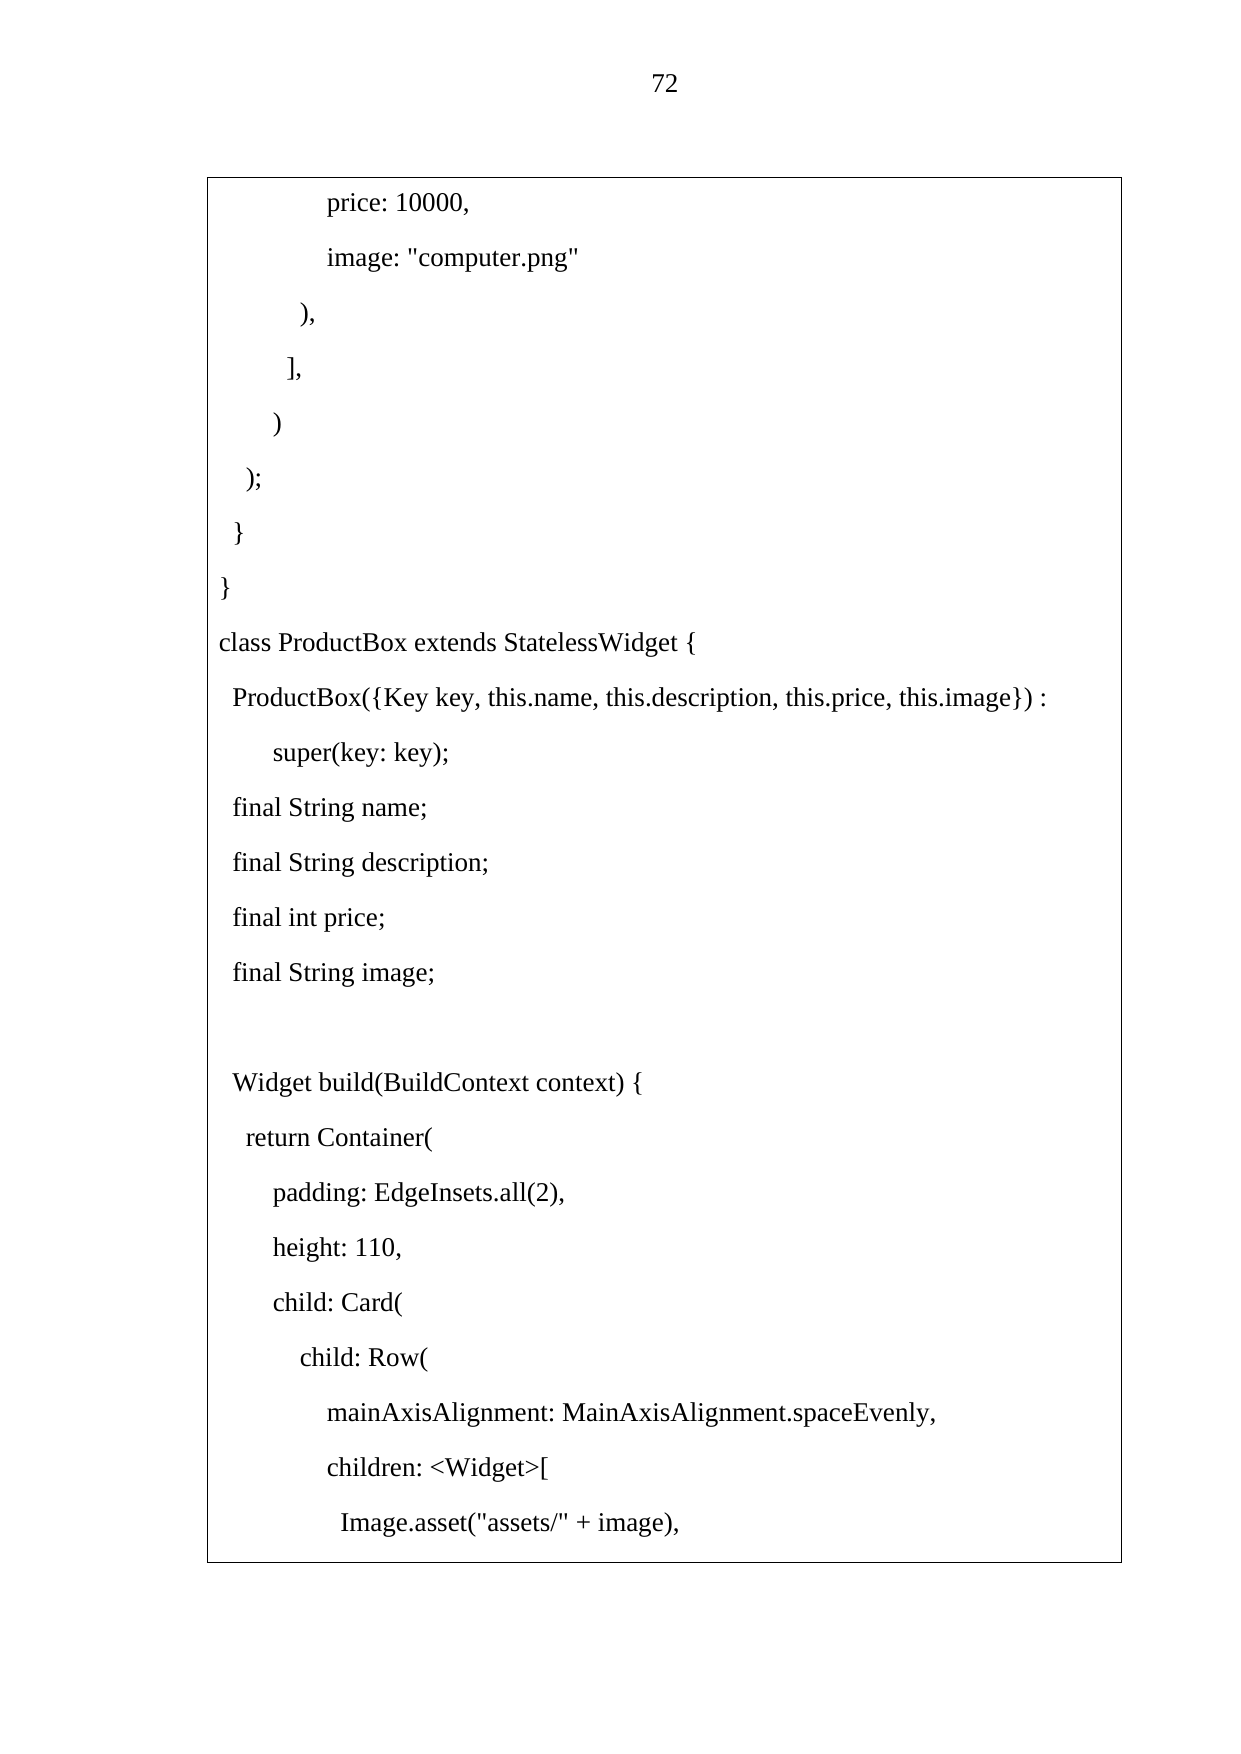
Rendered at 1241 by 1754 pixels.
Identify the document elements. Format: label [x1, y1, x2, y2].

table_header [208, 178, 1121, 1562]
